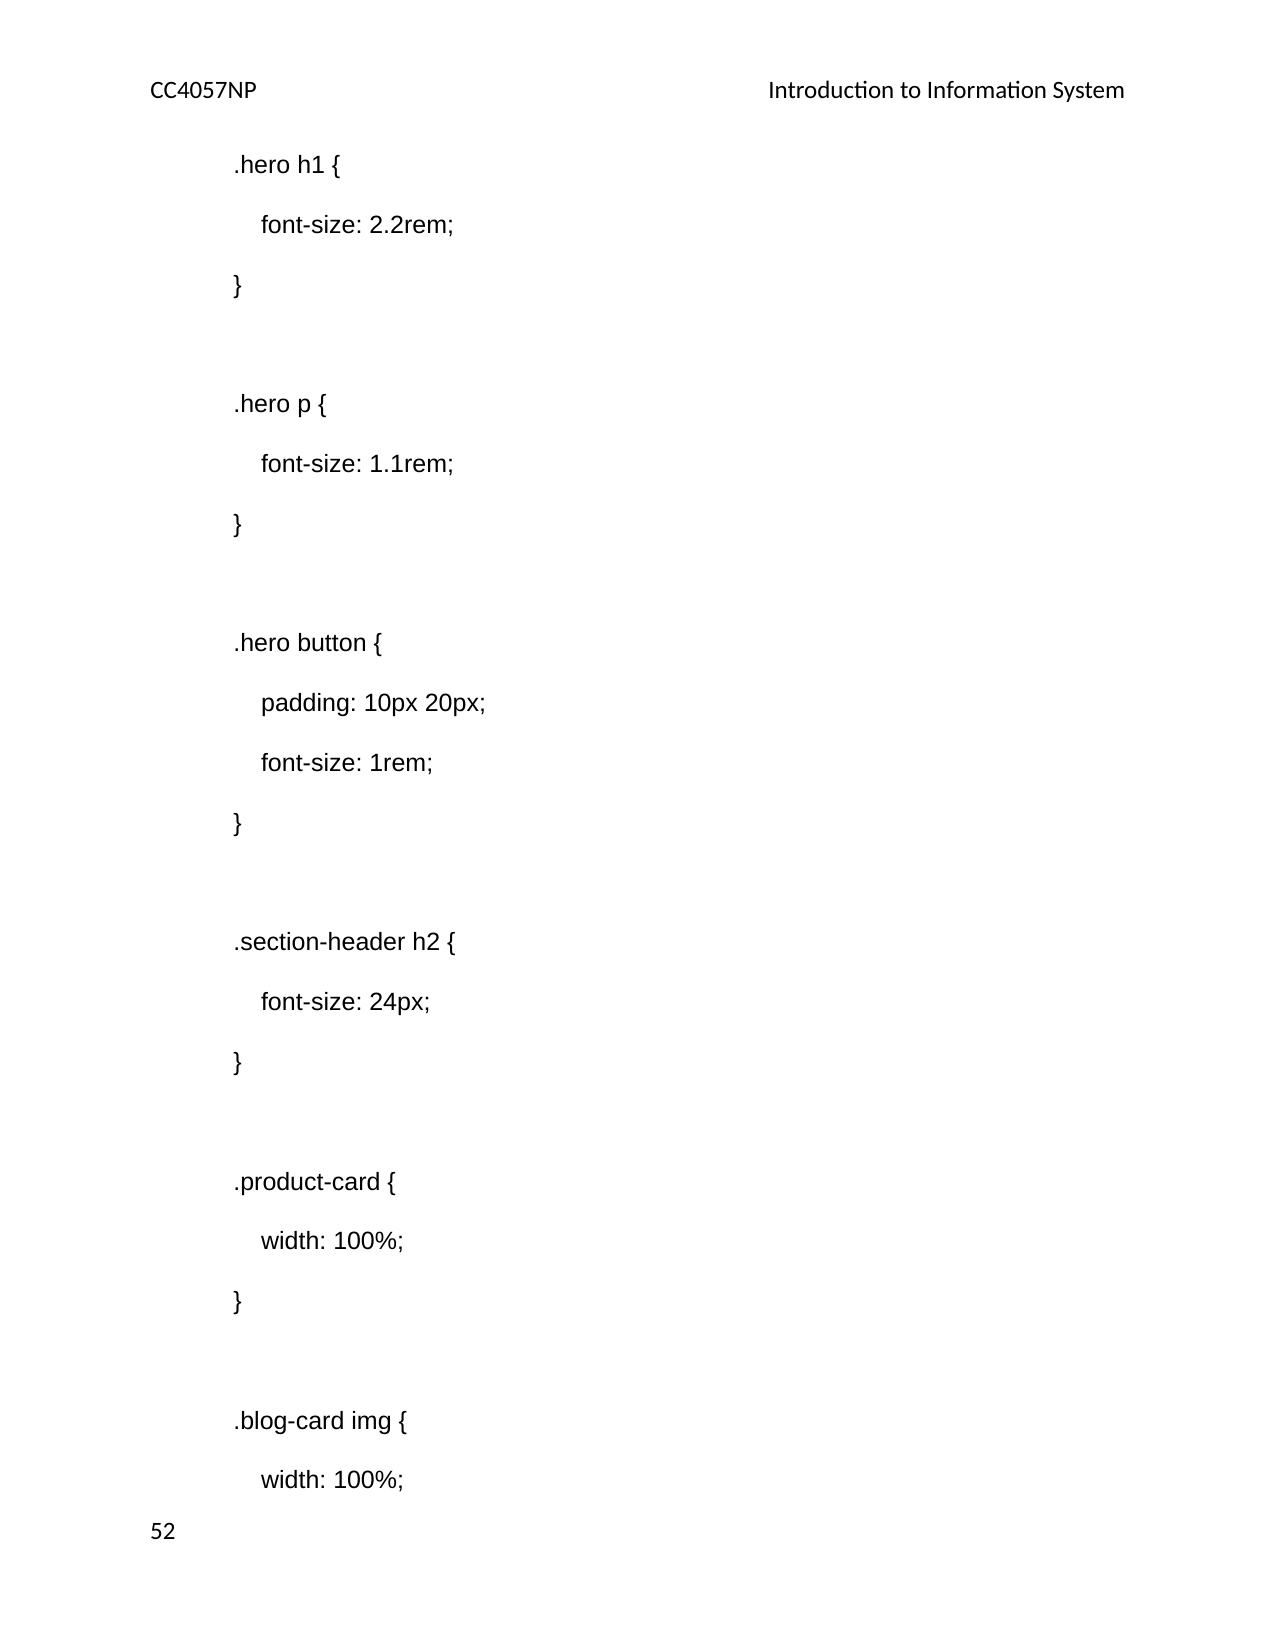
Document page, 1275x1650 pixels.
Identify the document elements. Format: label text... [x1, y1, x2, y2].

text .hero button { [150, 628, 1125, 657]
text } [150, 509, 1125, 537]
text width: 100%; [150, 1226, 1125, 1255]
text .section-header h2 { [150, 927, 1125, 956]
text padding: 10px 20px; [150, 688, 1125, 717]
text } [150, 269, 1125, 298]
text font-size: 1.1rem; [150, 449, 1125, 478]
text .hero h1 { [150, 150, 1125, 179]
text .product-card { [150, 1166, 1125, 1195]
text } [150, 808, 1125, 836]
text width: 100%; [150, 1465, 1125, 1494]
text font-size: 2.2rem; [150, 210, 1125, 238]
text font-size: 1rem; [150, 748, 1125, 777]
text font-size: 24px; [150, 987, 1125, 1016]
text .blog-card img { [150, 1406, 1125, 1434]
text } [150, 1286, 1125, 1315]
text } [150, 1047, 1125, 1076]
text .hero p { [150, 389, 1125, 418]
